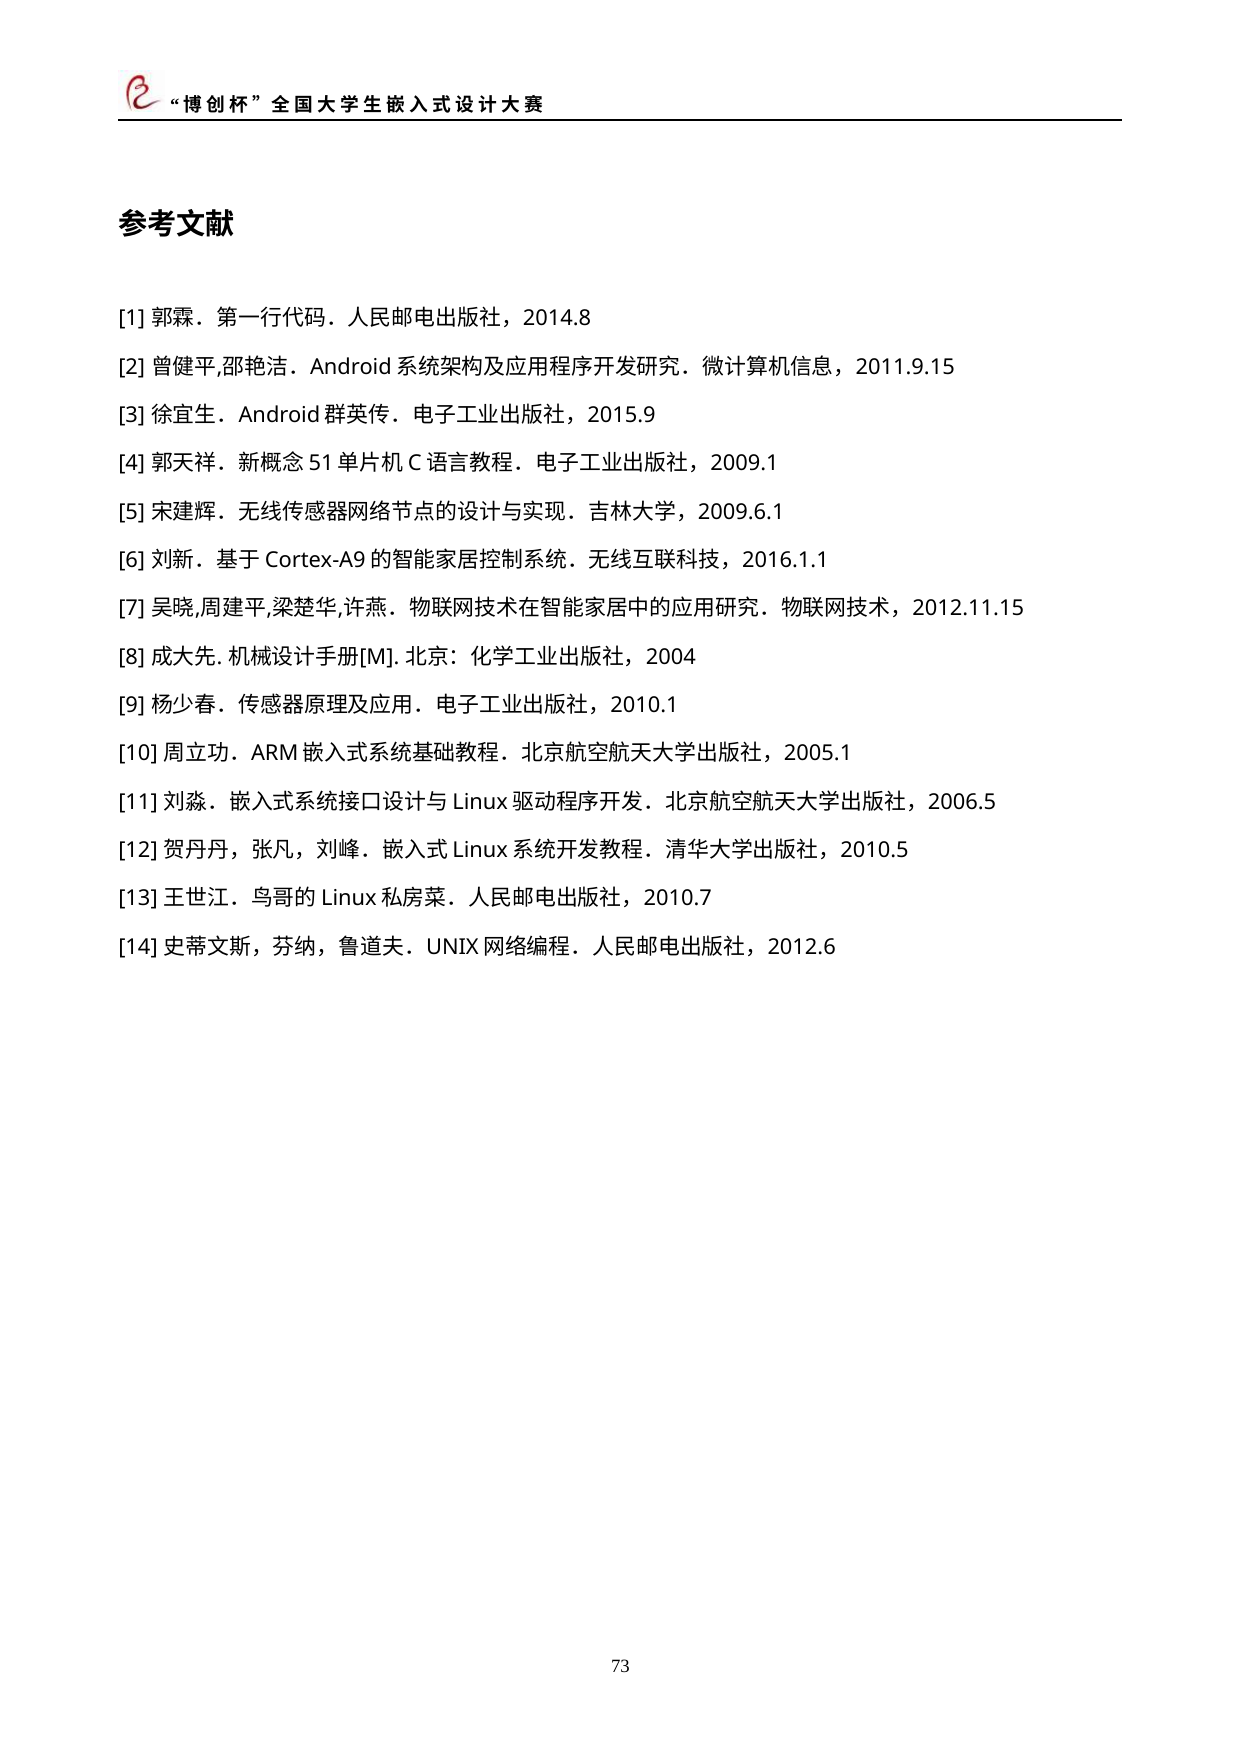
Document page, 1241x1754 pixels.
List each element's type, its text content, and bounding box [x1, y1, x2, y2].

text [4] 郭天祥．新概念51单片机C语言教程．电子工业出版社，2009.1 [118, 445, 1122, 478]
text [2] 曾健平,邵艳洁．Android系统架构及应用程序开发研究．微计算机信息，2011.9.15 [118, 348, 1122, 381]
text [9] 杨少春．传感器原理及应用．电子工业出版社，2010.1 [118, 687, 1122, 719]
text [3] 徐宜生．Android群英传．电子工业出版社，2015.9 [118, 397, 1122, 429]
text [11] 刘淼．嵌入式系统接口设计与Linux驱动程序开发．北京航空航天大学出版社，2006.5 [118, 783, 1122, 816]
text [14] 史蒂文斯，芬纳，鲁道夫．UNIX网络编程．人民邮电出版社，2012.6 [118, 928, 1122, 961]
text [8] 成大先. 机械设计手册[M]. 北京：化学工业出版社，2004 [118, 638, 1122, 671]
text [12] 贺丹丹，张凡，刘峰．嵌入式Linux系统开发教程．清华大学出版社，2010.5 [118, 832, 1122, 864]
text [1] 郭霖．第一行代码．人民邮电出版社，2014.8 [118, 300, 1122, 333]
text [6] 刘新．基于Cortex-A9的智能家居控制系统．无线互联科技，2016.1.1 [118, 542, 1122, 574]
text [13] 王世江．鸟哥的Linux私房菜．人民邮电出版社，2010.7 [118, 880, 1122, 913]
subtitle 参考文献 [118, 189, 1122, 254]
text [7] 吴晓,周建平,梁楚华,许燕．物联网技术在智能家居中的应用研究．物联网技术，2012.11.15 [118, 590, 1122, 623]
text [5] 宋建辉．无线传感器网络节点的设计与实现．吉林大学，2009.6.1 [118, 493, 1122, 526]
text [10] 周立功．ARM嵌入式系统基础教程．北京航空航天大学出版社，2005.1 [118, 735, 1122, 768]
picture [118, 70, 166, 112]
